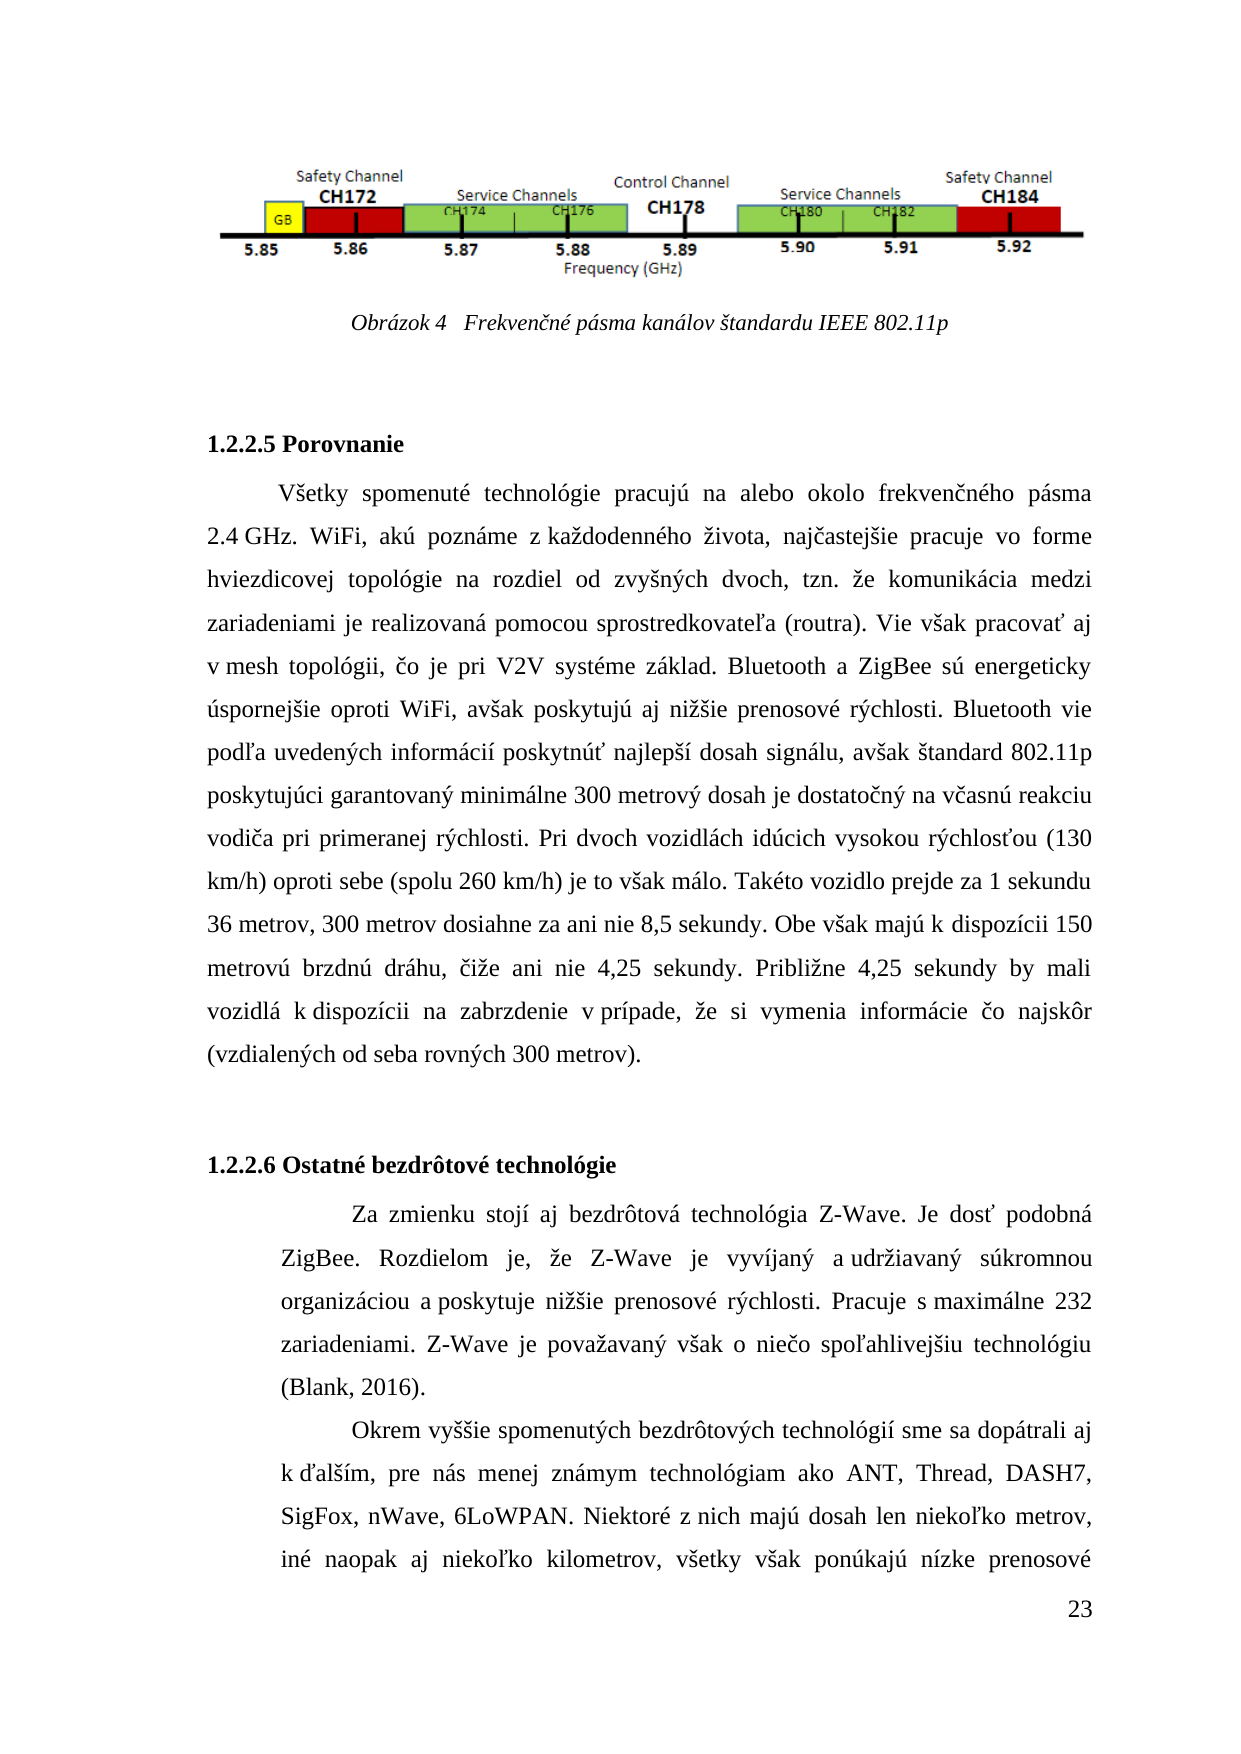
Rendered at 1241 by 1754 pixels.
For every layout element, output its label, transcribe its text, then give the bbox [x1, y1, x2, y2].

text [281, 1415, 1092, 1573]
subtitle 1.2.2.6 Ostatné bezdrôtové technológie [207, 1150, 1092, 1179]
subtitle 1.2.2.5 Porovnanie [207, 429, 1092, 458]
picture [206, 147, 1093, 282]
text Za zmienku stojí aj bezdrôtová technológia Z-Wave. Je dosť podobná ZigBee. Rozdielom je, že Z-Wave je vyvíjaný a udržiavaný súkromnou organizáciou a poskytuje nižšie prenosové rýchlosti. Pracuje s maximálne 232 zariadeniami. Z-Wave je považavaný však o niečo spoľahlivejšiu technológiu . [281, 1199, 1092, 1401]
text Obrázok 4 Frekvenčné pásma kanálov štandardu IEEE 802.11p [207, 309, 1092, 335]
text Všetky spomenuté technológie pracujú na alebo okolo frekvenčného pásma 2.4 GHz. WiFi, akú poznáme z každodenného života, najčastejšie pracuje vo forme hviezdicovej topológie na rozdiel od zvyšných dvoch, tzn. že komunikácia medzi zariadeniami je realizovaná pomocou sprostredkovateľa (routra). Vie však pracovať aj v mesh topológii, čo je pri V2V systéme základ. Bluetooth a ZigBee sú energeticky úspornejšie oproti WiFi, avšak poskytujú aj nižšie prenosové rýchlosti. Bluetooth vie podľa uvedených informácií poskytnúť najlepší dosah signálu, avšak štandard 802.11p poskytujúci garantovaný minimálne 300 metrový dosah je dostatočný na včasnú reakciu vodiča pri primeranej rýchlosti. Pri dvoch vozidlách idúcich vysokou rýchlosťou (130 km/h) oproti sebe (spolu 260 km/h) je to však málo. Takéto vozidlo prejde za 1 sekundu 36 metrov, 300 metrov dosiahne za ani nie 8,5 sekundy. Obe však majú k dispozícii 150 metrovú brzdnú dráhu, čiže ani nie 4,25 sekundy. Približne 4,25 sekundy by mali vozidlá k dispozícii na zabrzdenie v prípade, že si vymenia informácie čo najskôr (vzdialených od seba rovných 300 metrov). [207, 478, 1092, 1068]
